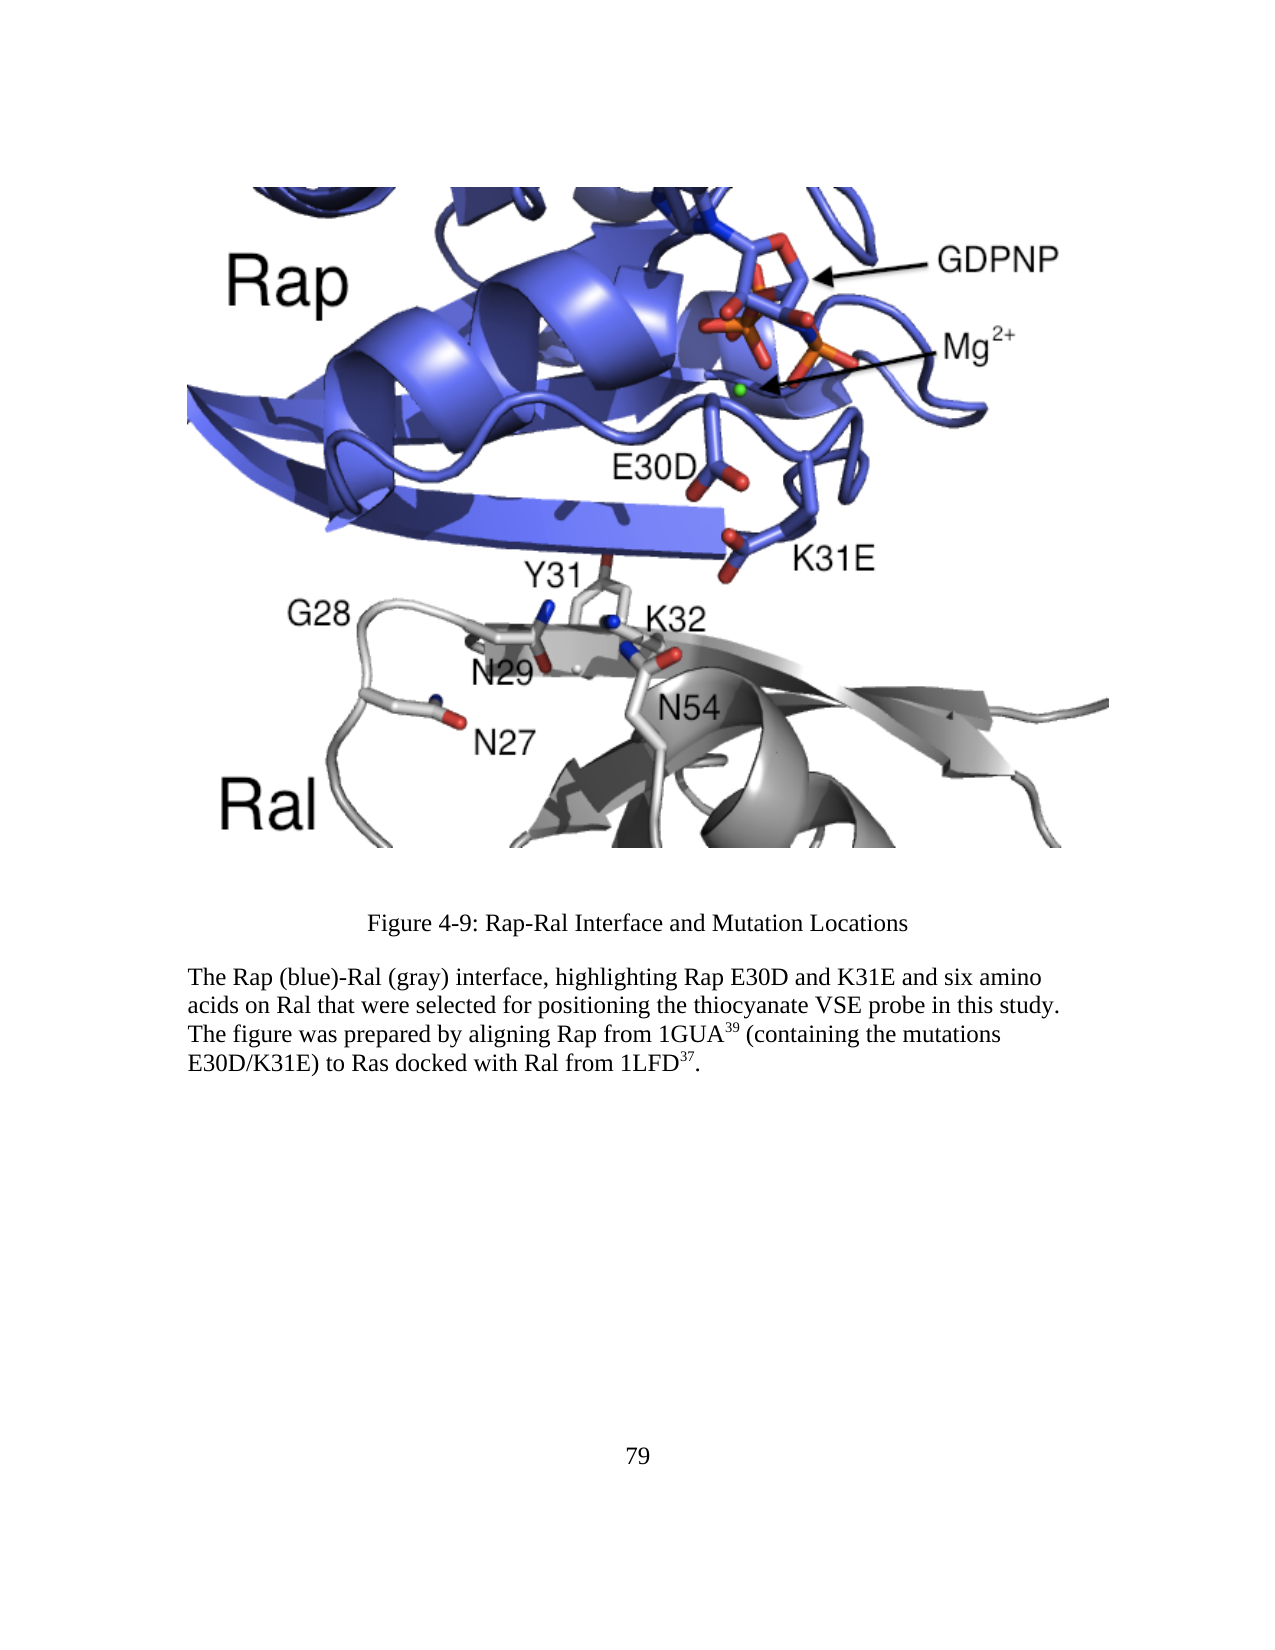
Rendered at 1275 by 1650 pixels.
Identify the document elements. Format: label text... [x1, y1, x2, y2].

text The Rap (blue)-Ral (gray) interface, highlighting Rap E30D and K31E and six amino acids on Ral that were selected for positioning the thiocyanate VSE probe in this study. The figure was prepared by aligning Rap from 1GUA39 (containing the mutations E30D/K31E) to Ras docked with Ral from 1LFD37. [187, 962, 1087, 1077]
picture [187, 187, 1109, 848]
